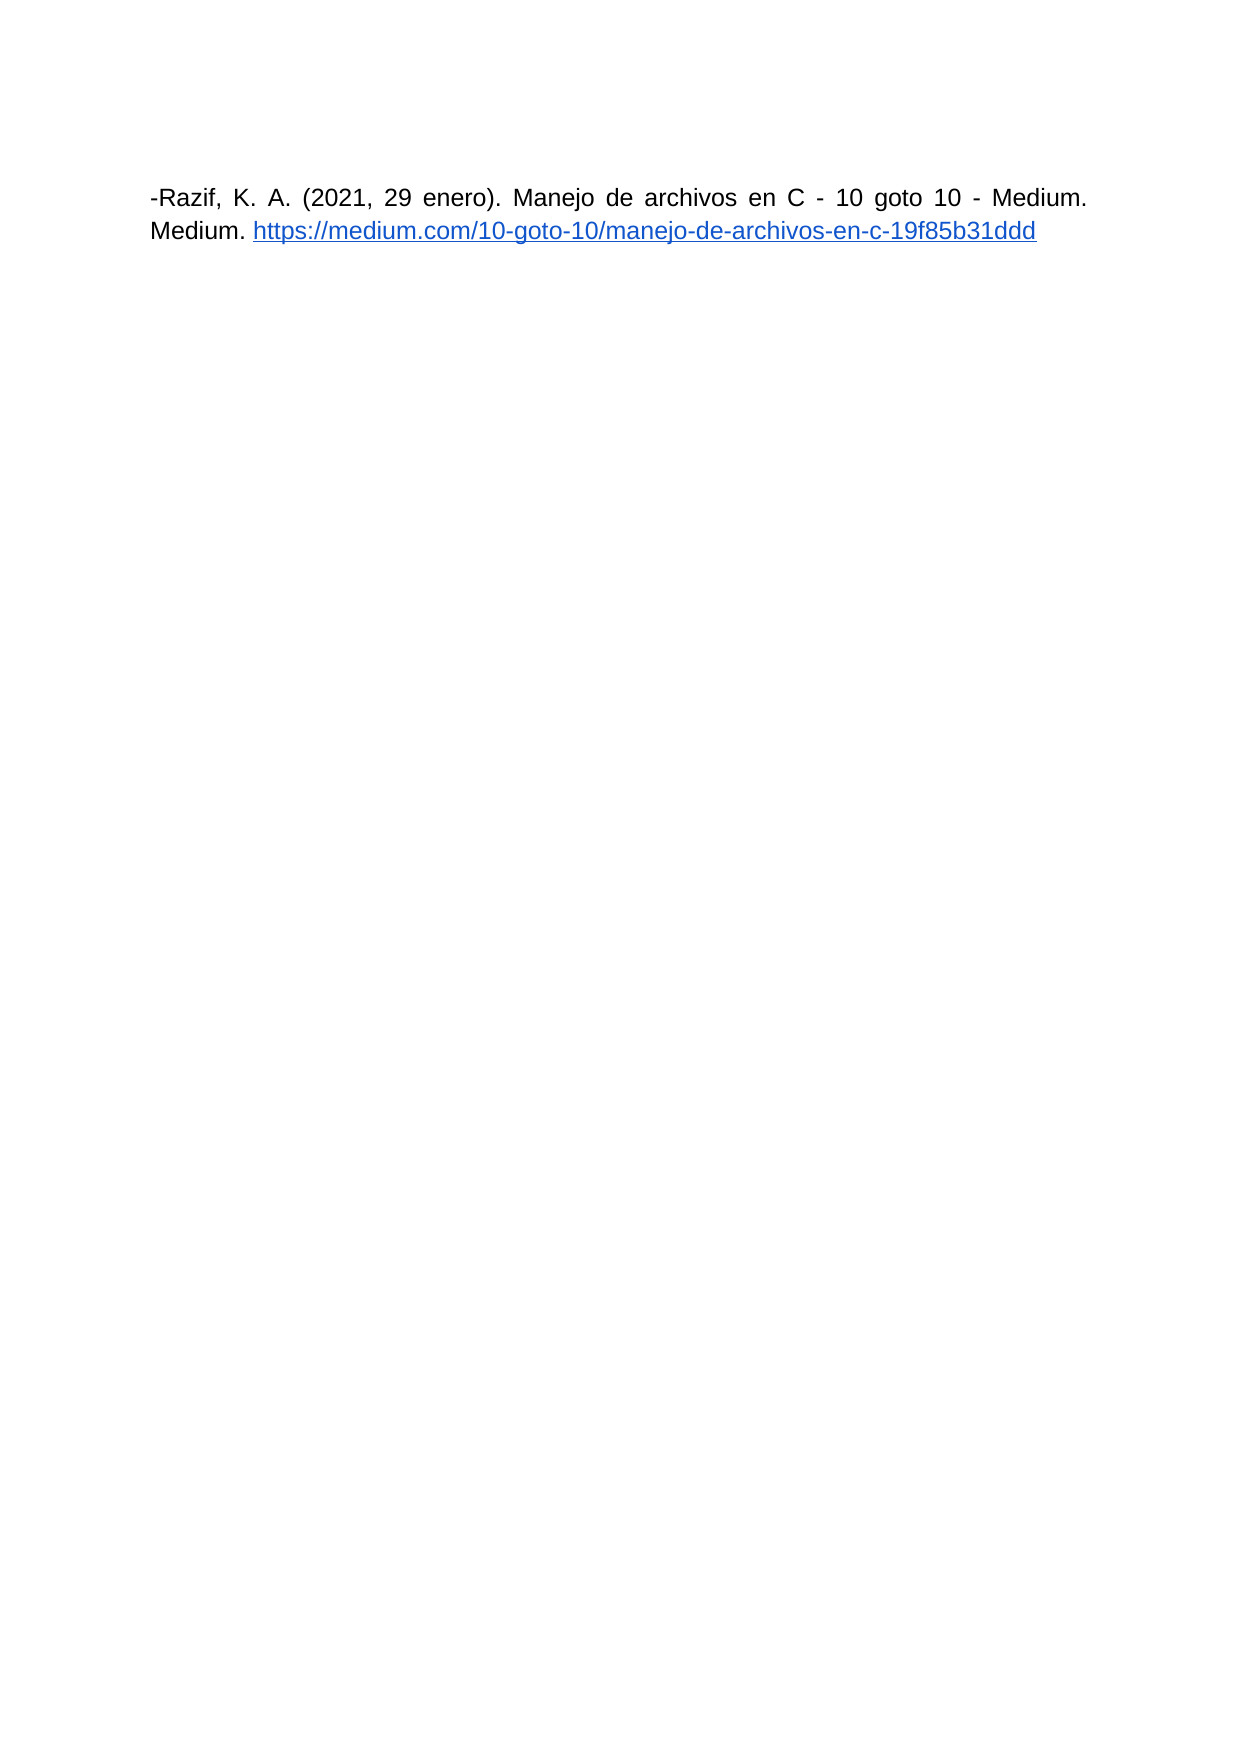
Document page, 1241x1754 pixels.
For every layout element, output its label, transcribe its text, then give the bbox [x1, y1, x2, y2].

text -Razif, K. A. (2021, 29 enero). Manejo de archivos en C - 10 goto 10 - Medium. Medium. https://medium.com/10-goto-10/manejo-de-archivos-en-c-19f85b31ddd [150, 183, 1090, 245]
